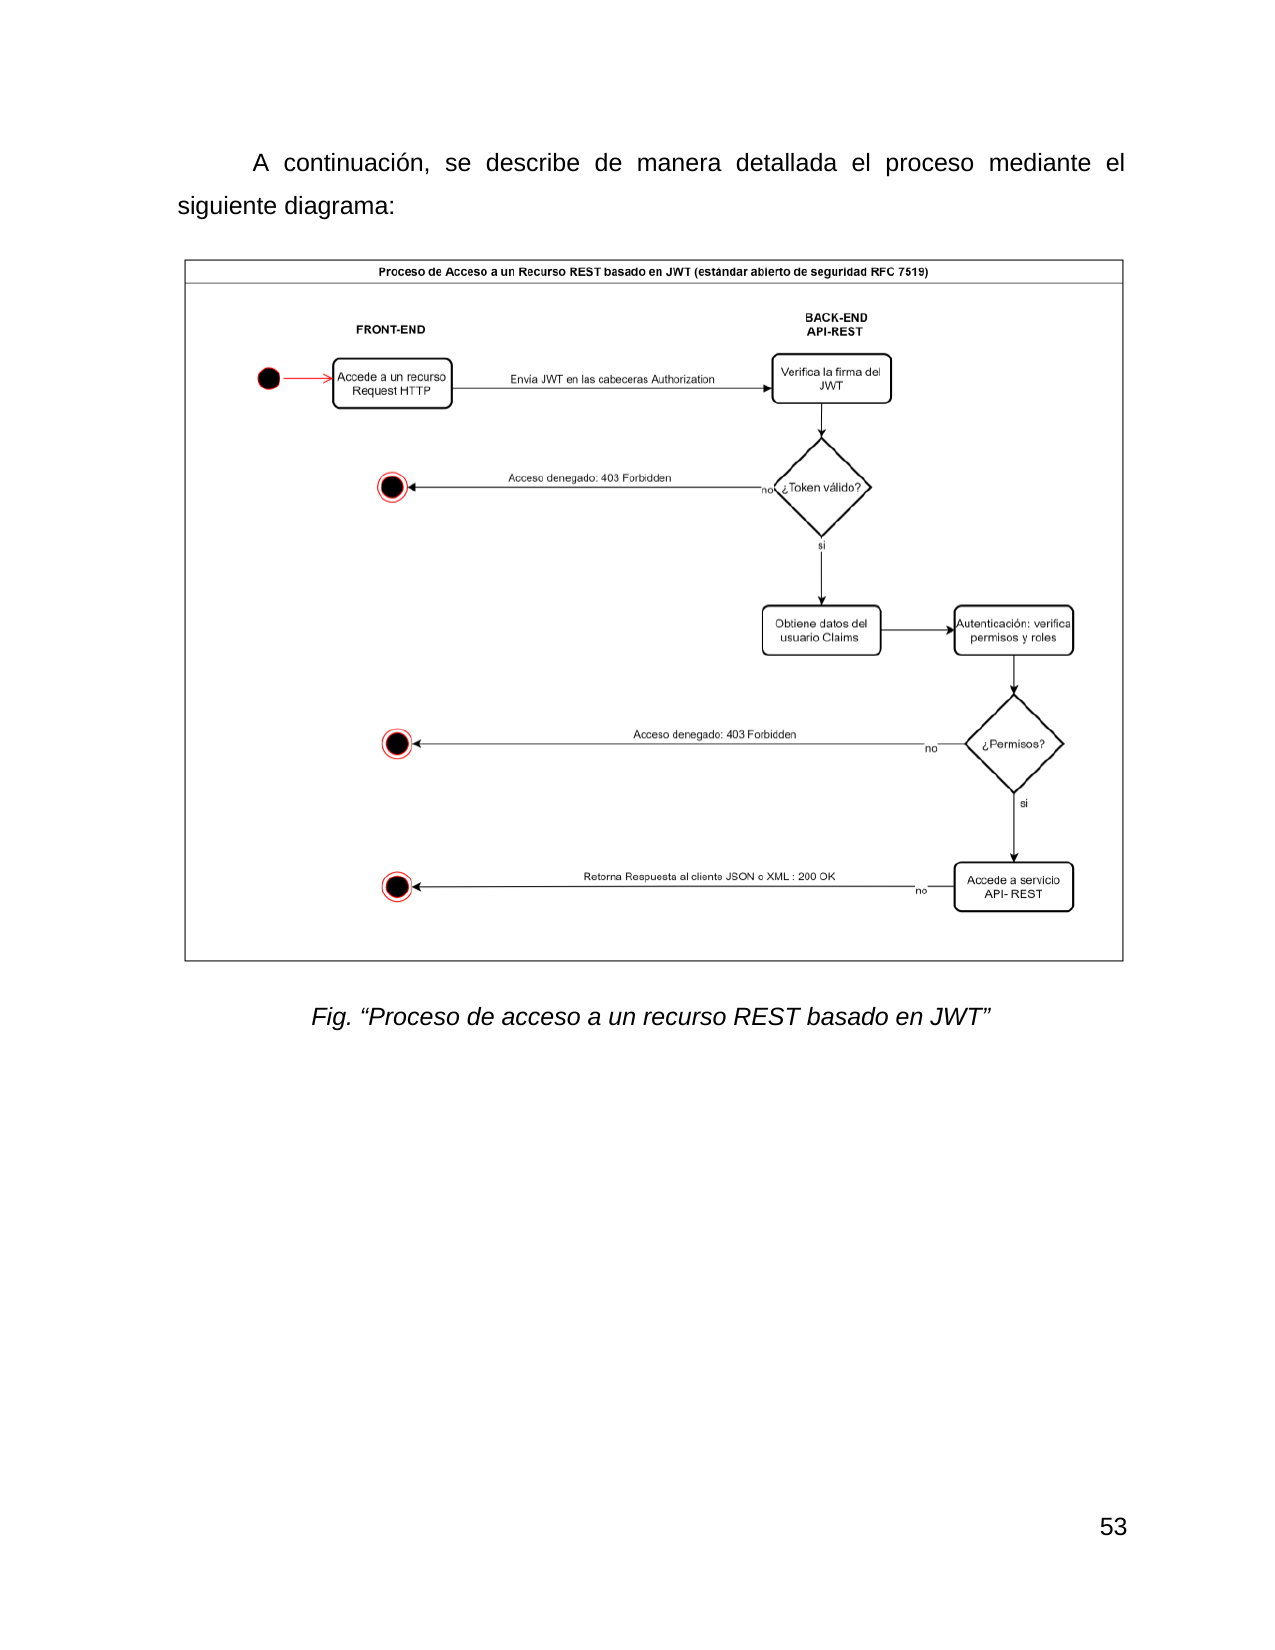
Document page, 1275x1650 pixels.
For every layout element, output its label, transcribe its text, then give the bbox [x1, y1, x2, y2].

text A continuación, se describe de manera detallada el proceso mediante el siguiente diagrama: [177, 148, 1127, 219]
text Fig. “Proceso de acceso a un recurso REST basado en JWT” [177, 1002, 1127, 1030]
picture [177, 254, 1128, 967]
